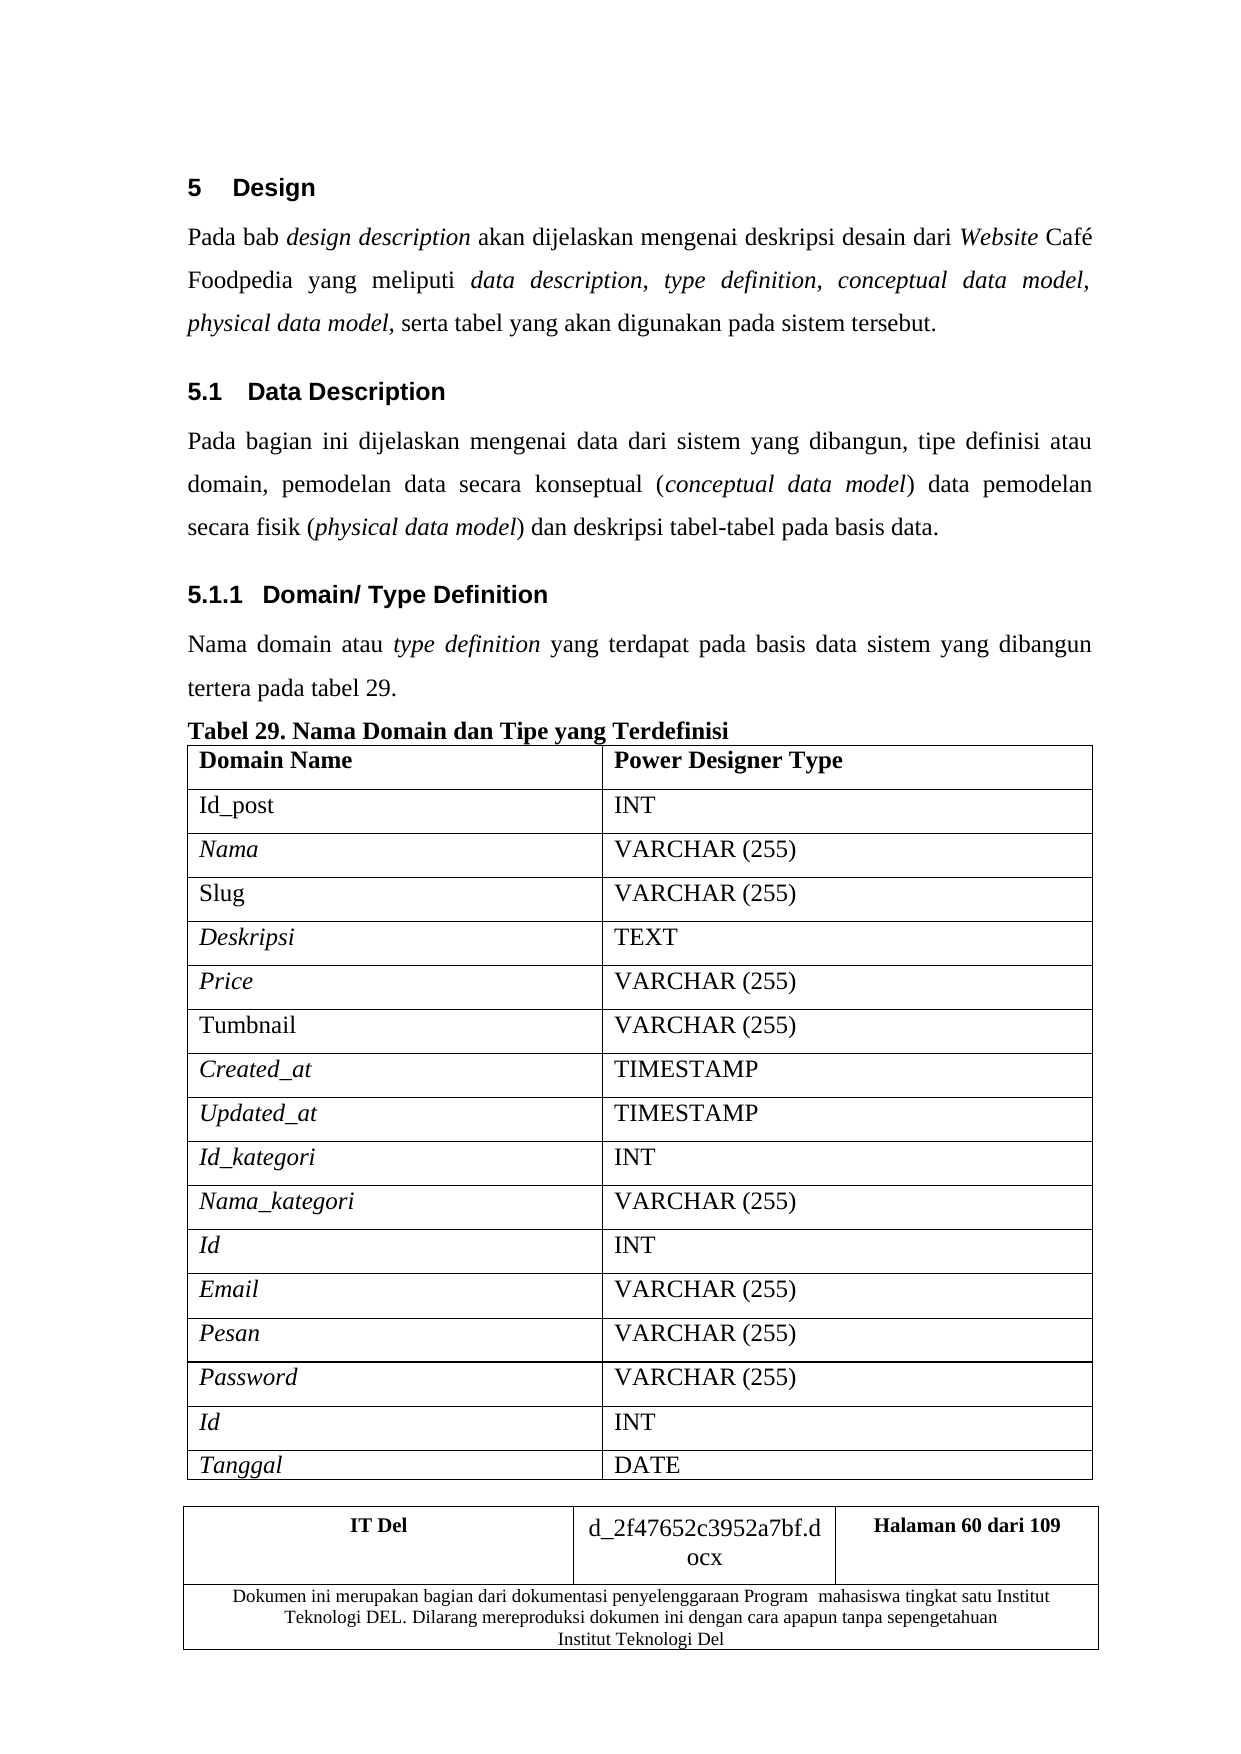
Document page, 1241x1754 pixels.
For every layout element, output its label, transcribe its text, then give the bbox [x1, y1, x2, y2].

table_cell VARCHAR (255) [603, 1274, 1092, 1317]
table_cell Tanggal [188, 1451, 602, 1479]
text Nama domain atau type definition yang terdapat pada basis data sistem yang dibangun tertera pada tabel 29. [187, 629, 1092, 701]
table_cell Id [188, 1230, 602, 1273]
text Pada bagian ini dijelaskan mengenai data dari sistem yang dibangun, tipe definisi atau domain, pemodelan data secara konseptual (conceptual data model) data pemodelan secara fisik (physical data model) dan deskripsi tabel-tabel pada basis data. [187, 426, 1092, 541]
table_cell Updated_at [188, 1098, 602, 1141]
table_cell VARCHAR (255) [603, 966, 1092, 1009]
table_cell INT [603, 1230, 1092, 1273]
table_cell VARCHAR (255) [603, 834, 1092, 877]
table_cell Created_at [188, 1054, 602, 1097]
subtitle Data Description [187, 376, 1092, 405]
table_cell Password [188, 1363, 602, 1406]
table_cell TIMESTAMP [603, 1054, 1092, 1097]
table_cell Id_post [188, 790, 602, 833]
table_cell Nama [188, 834, 602, 877]
table_cell DATE [603, 1451, 1092, 1479]
table_header Domain Name [188, 746, 602, 789]
table_cell VARCHAR (255) [603, 1186, 1092, 1229]
table_cell TIMESTAMP [603, 1098, 1092, 1141]
text Tabel 29. Nama Domain dan Tipe yang Terdefinisi [187, 716, 1092, 744]
table_cell Nama_kategori [188, 1186, 602, 1229]
table_cell Pesan [188, 1319, 602, 1361]
table_cell VARCHAR (255) [603, 1363, 1092, 1406]
table_cell Email [188, 1274, 602, 1317]
table_cell VARCHAR (255) [603, 1010, 1092, 1053]
table_cell Deskripsi [188, 922, 602, 965]
table_cell VARCHAR (255) [603, 878, 1092, 921]
table_cell VARCHAR (255) [603, 1319, 1092, 1361]
text Pada bab design description akan dijelaskan mengenai deskripsi desain dari Website Café Foodpedia yang meliputi data description, type definition, conceptual data model, physical data model, serta tabel yang akan digunakan pada sistem tersebut. [187, 222, 1092, 337]
table_cell Tumbnail [188, 1010, 602, 1053]
table_cell INT [603, 1407, 1092, 1449]
table_cell Id [188, 1407, 602, 1449]
table_cell Price [188, 966, 602, 1009]
table_cell INT [603, 1142, 1092, 1185]
table_cell Id_kategori [188, 1142, 602, 1185]
table_cell Slug [188, 878, 602, 921]
subtitle Design [187, 173, 1092, 201]
table_header Power Designer Type [603, 746, 1092, 789]
table_cell INT [603, 790, 1092, 833]
subtitle Domain/ Type Definition [187, 580, 1092, 609]
table_cell TEXT [603, 922, 1092, 965]
